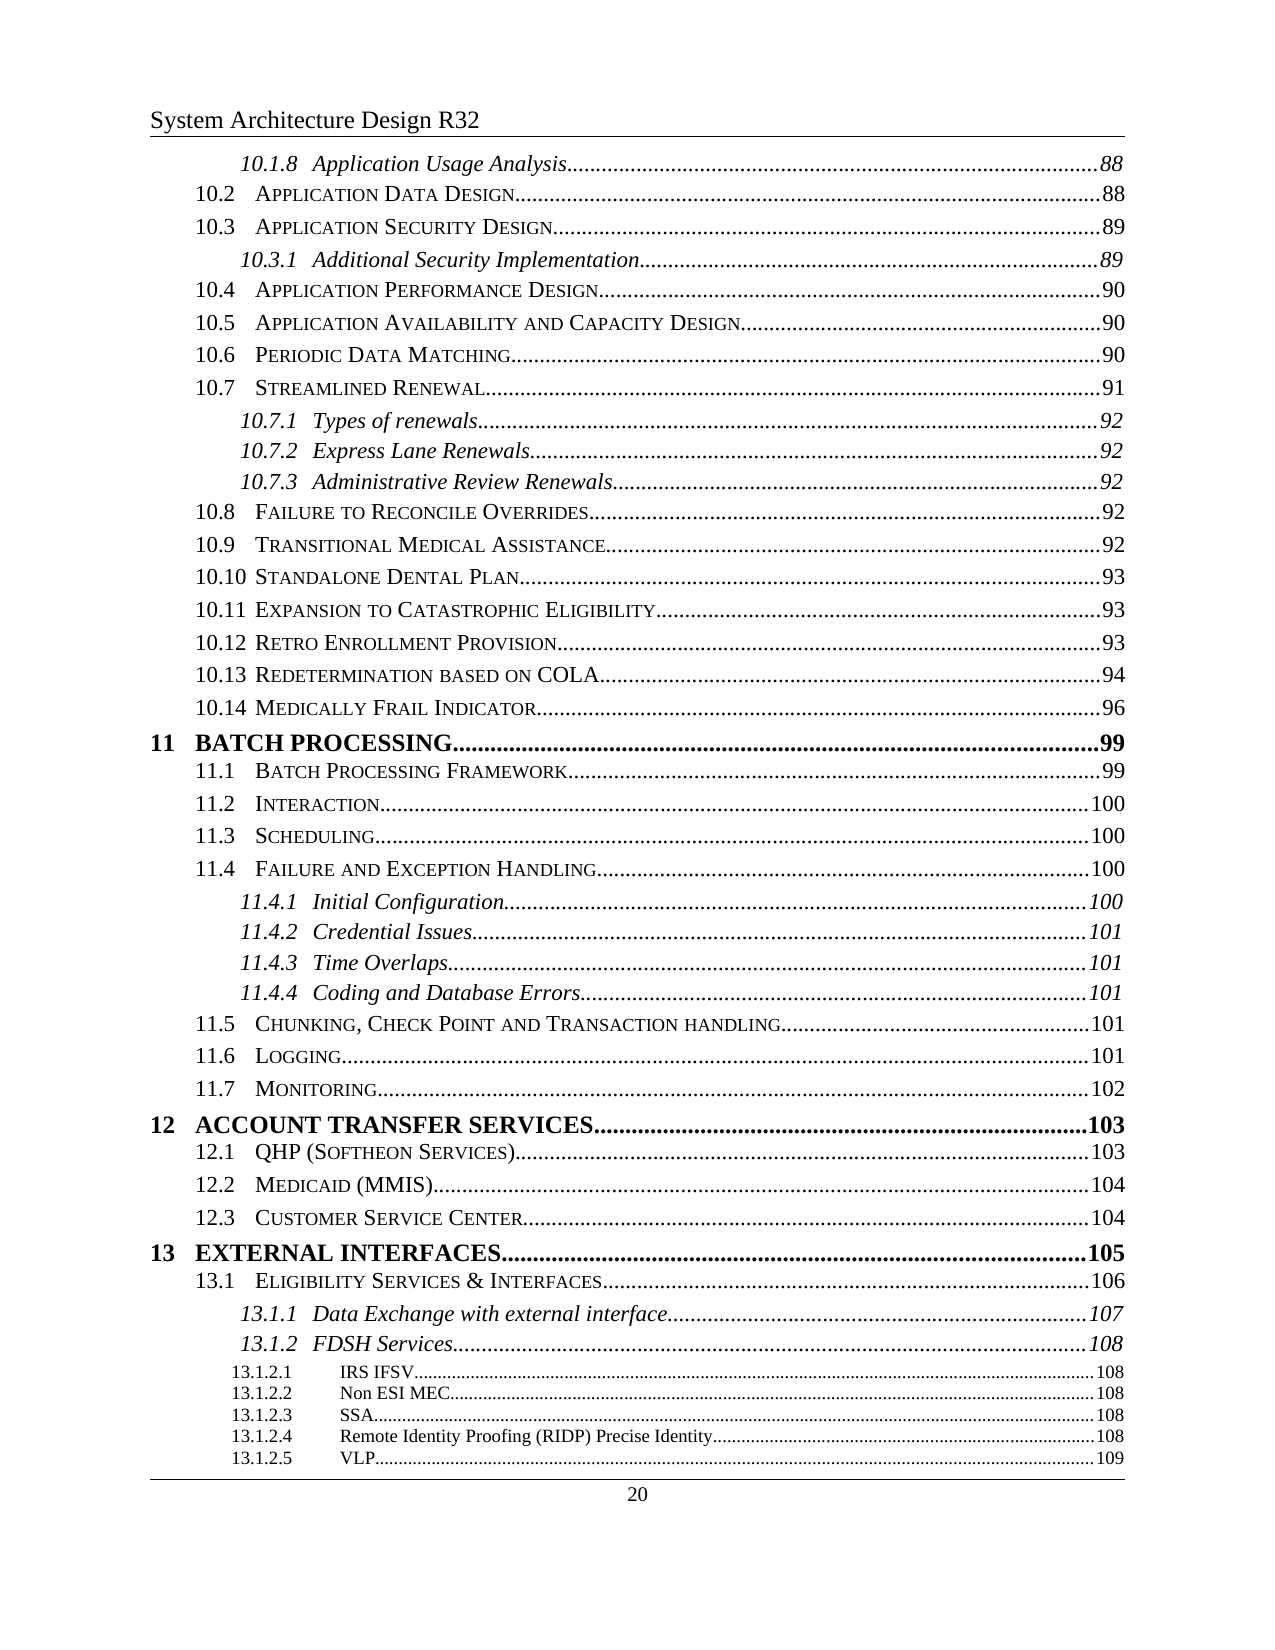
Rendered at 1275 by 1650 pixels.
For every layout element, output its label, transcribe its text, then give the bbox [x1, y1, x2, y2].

text 11.6 Logging 101 [195, 1042, 1125, 1069]
text 10.8 Failure to Reconcile Overrides 92 [195, 498, 1125, 524]
text 10.3 Application Security Design 89 [195, 213, 1125, 239]
text 13.1 Eligibility Services & Interfaces 106 [195, 1267, 1125, 1293]
text 11.4.3 Time Overlaps 101 [240, 949, 1125, 975]
text 13.1.1 Data Exchange with external interface 107 [240, 1300, 1125, 1326]
text 11.4 Failure and Exception Handling 100 [195, 855, 1125, 881]
text 10.5 Application Availability and Capacity Design 90 [195, 309, 1125, 335]
text 11.5 Chunking, Check Point and Transaction handling 101 [195, 1010, 1125, 1036]
text 10.7.1 Types of renewals 92 [240, 407, 1125, 433]
text 10.9 Transitional Medical Assistance 92 [195, 531, 1125, 557]
text 13.1.2.2 Non ESI MEC 108 [231, 1382, 1125, 1404]
text 12.3 Customer Service Center 104 [195, 1204, 1125, 1230]
text 10.6 Periodic Data Matching 90 [195, 341, 1125, 368]
text 11.4.2 Credential Issues 101 [240, 918, 1125, 944]
text 11 BATCH PROCESSING 99 [150, 728, 1125, 757]
text 13.1.2 FDSH Services 108 [240, 1330, 1125, 1357]
text 10.13 Redetermination based on COLA 94 [195, 661, 1125, 688]
text 11.7 Monitoring 102 [195, 1075, 1125, 1101]
text 10.7.3 Administrative Review Renewals 92 [240, 468, 1125, 494]
text 13 EXTERNAL INTERFACES 105 [150, 1238, 1125, 1267]
text 11.3 Scheduling 100 [195, 822, 1125, 849]
text 10.12 Retro Enrollment Provision 93 [195, 629, 1125, 655]
text 10.3.1 Additional Security Implementation 89 [240, 246, 1125, 272]
text 13.1.2.4 Remote Identity Proofing (RIDP) Precise Identity 108 [231, 1425, 1125, 1447]
text 10.2 Application Data Design 88 [195, 181, 1125, 207]
text 12.2 Medicaid (MMIS) 104 [195, 1171, 1125, 1197]
text 13.1.2.3 SSA 108 [231, 1404, 1125, 1425]
text 13.1.2.1 IRS IFSV 108 [231, 1361, 1125, 1382]
text 10.1.8 Application Usage Analysis 88 [240, 150, 1125, 176]
text 11.4.4 Coding and Database Errors 101 [240, 979, 1125, 1006]
text 12 ACCOUNT TRANSFER SERVICES 103 [150, 1110, 1125, 1138]
text 11.1 Batch Processing Framework 99 [195, 757, 1125, 784]
text 10.7 Streamlined Renewal 91 [195, 374, 1125, 400]
text 11.4.1 Initial Configuration 100 [240, 888, 1125, 914]
text 10.7.2 Express Lane Renewals 92 [240, 437, 1125, 463]
text 10.4 Application Performance Design 90 [195, 276, 1125, 303]
text 10.10 Standalone Dental Plan 93 [195, 563, 1125, 590]
text 13.1.2.5 VLP 109 [231, 1447, 1125, 1468]
text 10.11 Expansion to Catastrophic Eligibility 93 [195, 596, 1125, 622]
text 11.2 Interaction 100 [195, 790, 1125, 816]
text 10.14 Medically Frail Indicator 96 [195, 694, 1125, 720]
text 12.1 QHP (Softheon Services) 103 [195, 1138, 1125, 1165]
